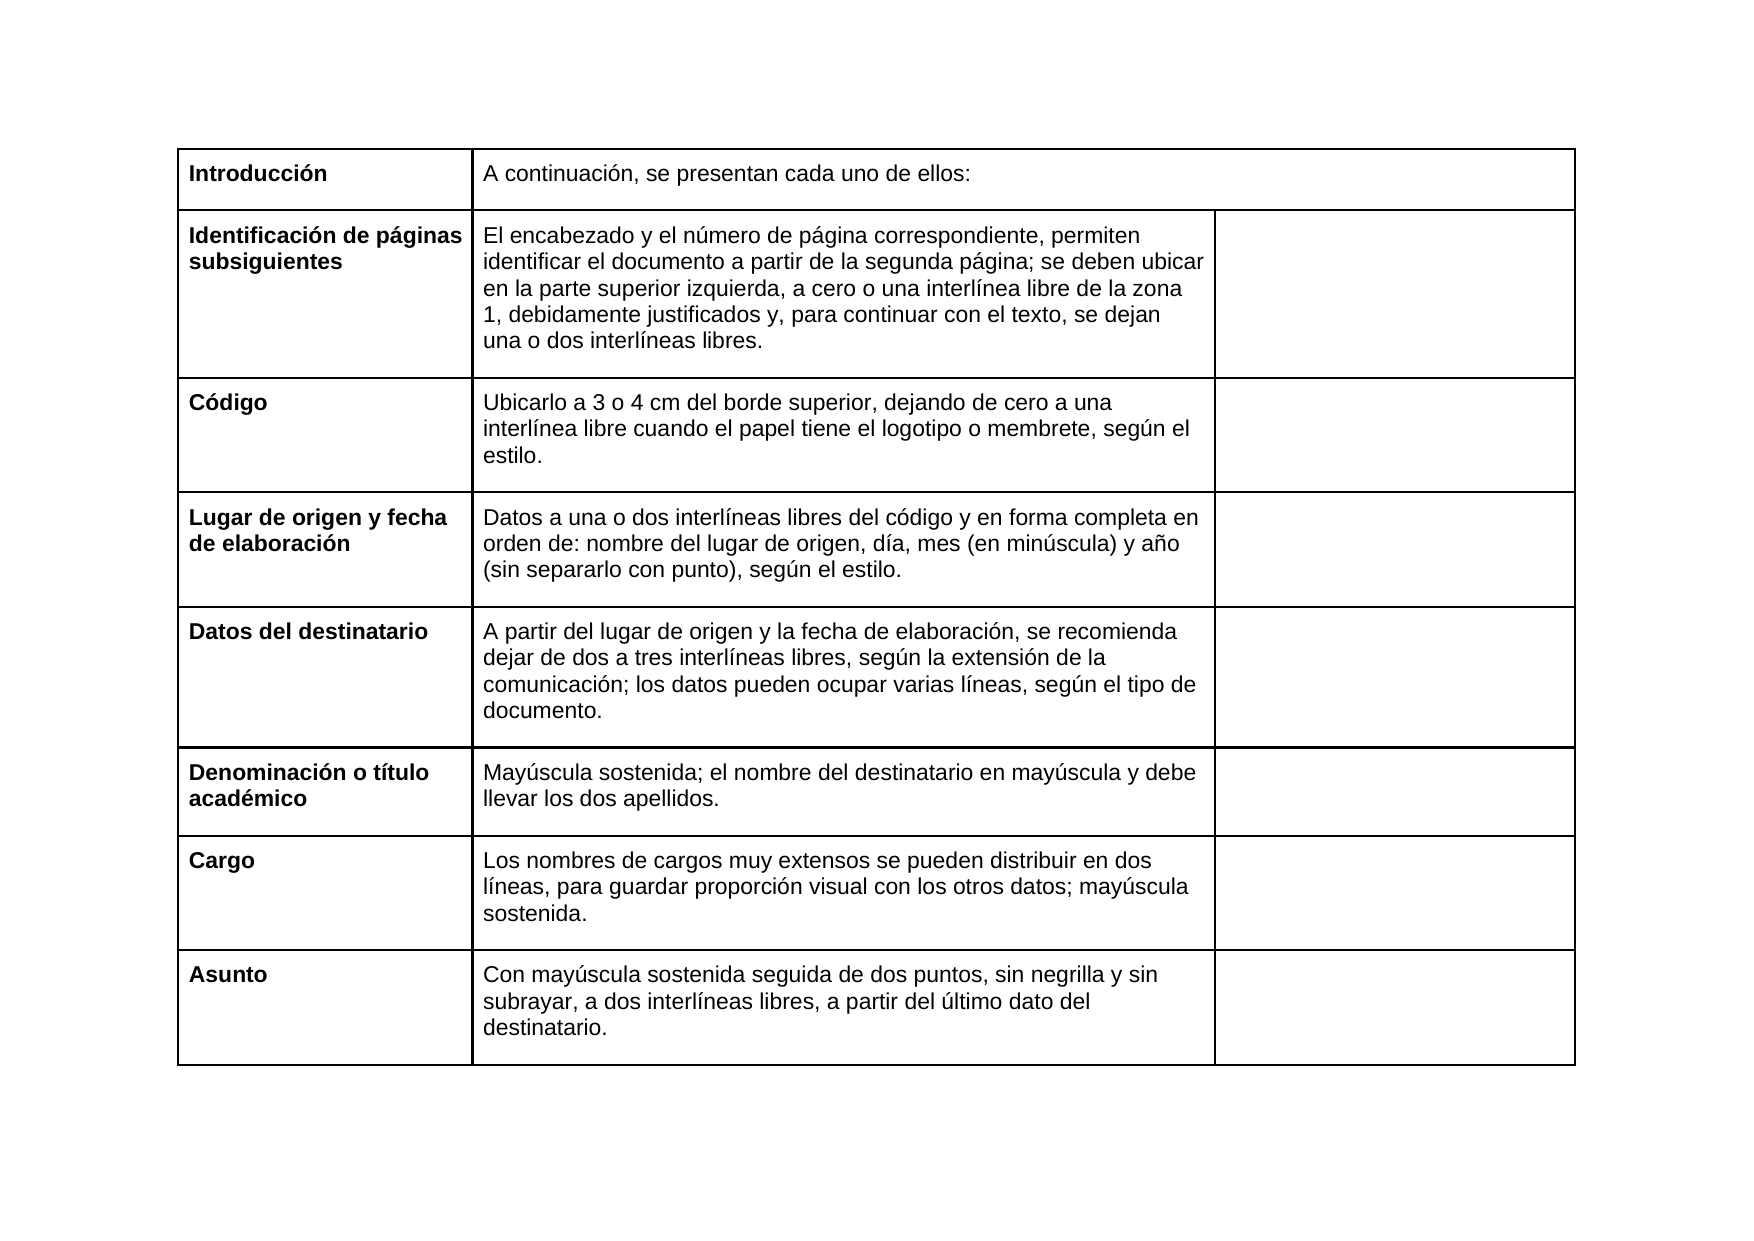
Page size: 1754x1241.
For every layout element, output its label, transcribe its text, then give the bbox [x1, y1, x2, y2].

table_cell A continuación, se presentan cada uno de ellos: [474, 150, 1574, 209]
table_cell [1216, 837, 1574, 949]
table_cell Cargo [179, 837, 471, 949]
table_cell A partir del lugar de origen y la fecha de elaboración, se recomienda dejar de dos a tres interlíneas libres, según la extensión de la comunicación; los datos pueden ocupar varias líneas, según el tipo de documento. [474, 608, 1214, 746]
table_cell [1216, 211, 1574, 377]
table_cell [1216, 379, 1574, 491]
table_cell Introducción [179, 150, 471, 209]
table_cell Asunto [179, 951, 471, 1063]
table_cell Mayúscula sostenida; el nombre del destinatario en mayúscula y debe llevar los dos apellidos. [474, 749, 1214, 834]
table_cell Datos del destinatario [179, 608, 471, 746]
table_cell Los nombres de cargos muy extensos se pueden distribuir en dos líneas, para guardar proporción visual con los otros datos; mayúscula sostenida. [474, 837, 1214, 949]
table_cell [1216, 951, 1574, 1063]
table_cell Ubicarlo a 3 o 4 cm del borde superior, dejando de cero a una interlínea libre cuando el papel tiene el logotipo o membrete, según el estilo. [474, 379, 1214, 491]
table_cell Código [179, 379, 471, 491]
table_cell [1216, 608, 1574, 746]
table_cell [1216, 749, 1574, 834]
table_cell Datos a una o dos interlíneas libres del código y en forma completa en orden de: nombre del lugar de origen, día, mes (en minúscula) y año (sin separarlo con punto), según el estilo. [474, 493, 1214, 606]
table_cell El encabezado y el número de página correspondiente, permiten identificar el documento a partir de la segunda página; se deben ubicar en la parte superior izquierda, a cero o una interlínea libre de la zona 1, debidamente justificados y, para continuar con el texto, se dejan una o dos interlíneas libres. [474, 211, 1214, 377]
table_cell Con mayúscula sostenida seguida de dos puntos, sin negrilla y sin subrayar, a dos interlíneas libres, a partir del último dato del destinatario. [474, 951, 1214, 1063]
table_cell [1216, 493, 1574, 606]
table_cell Denominación o título académico [179, 749, 471, 834]
table_cell Lugar de origen y fecha de elaboración [179, 493, 471, 606]
table_cell Identificación de páginas subsiguientes [179, 211, 471, 377]
